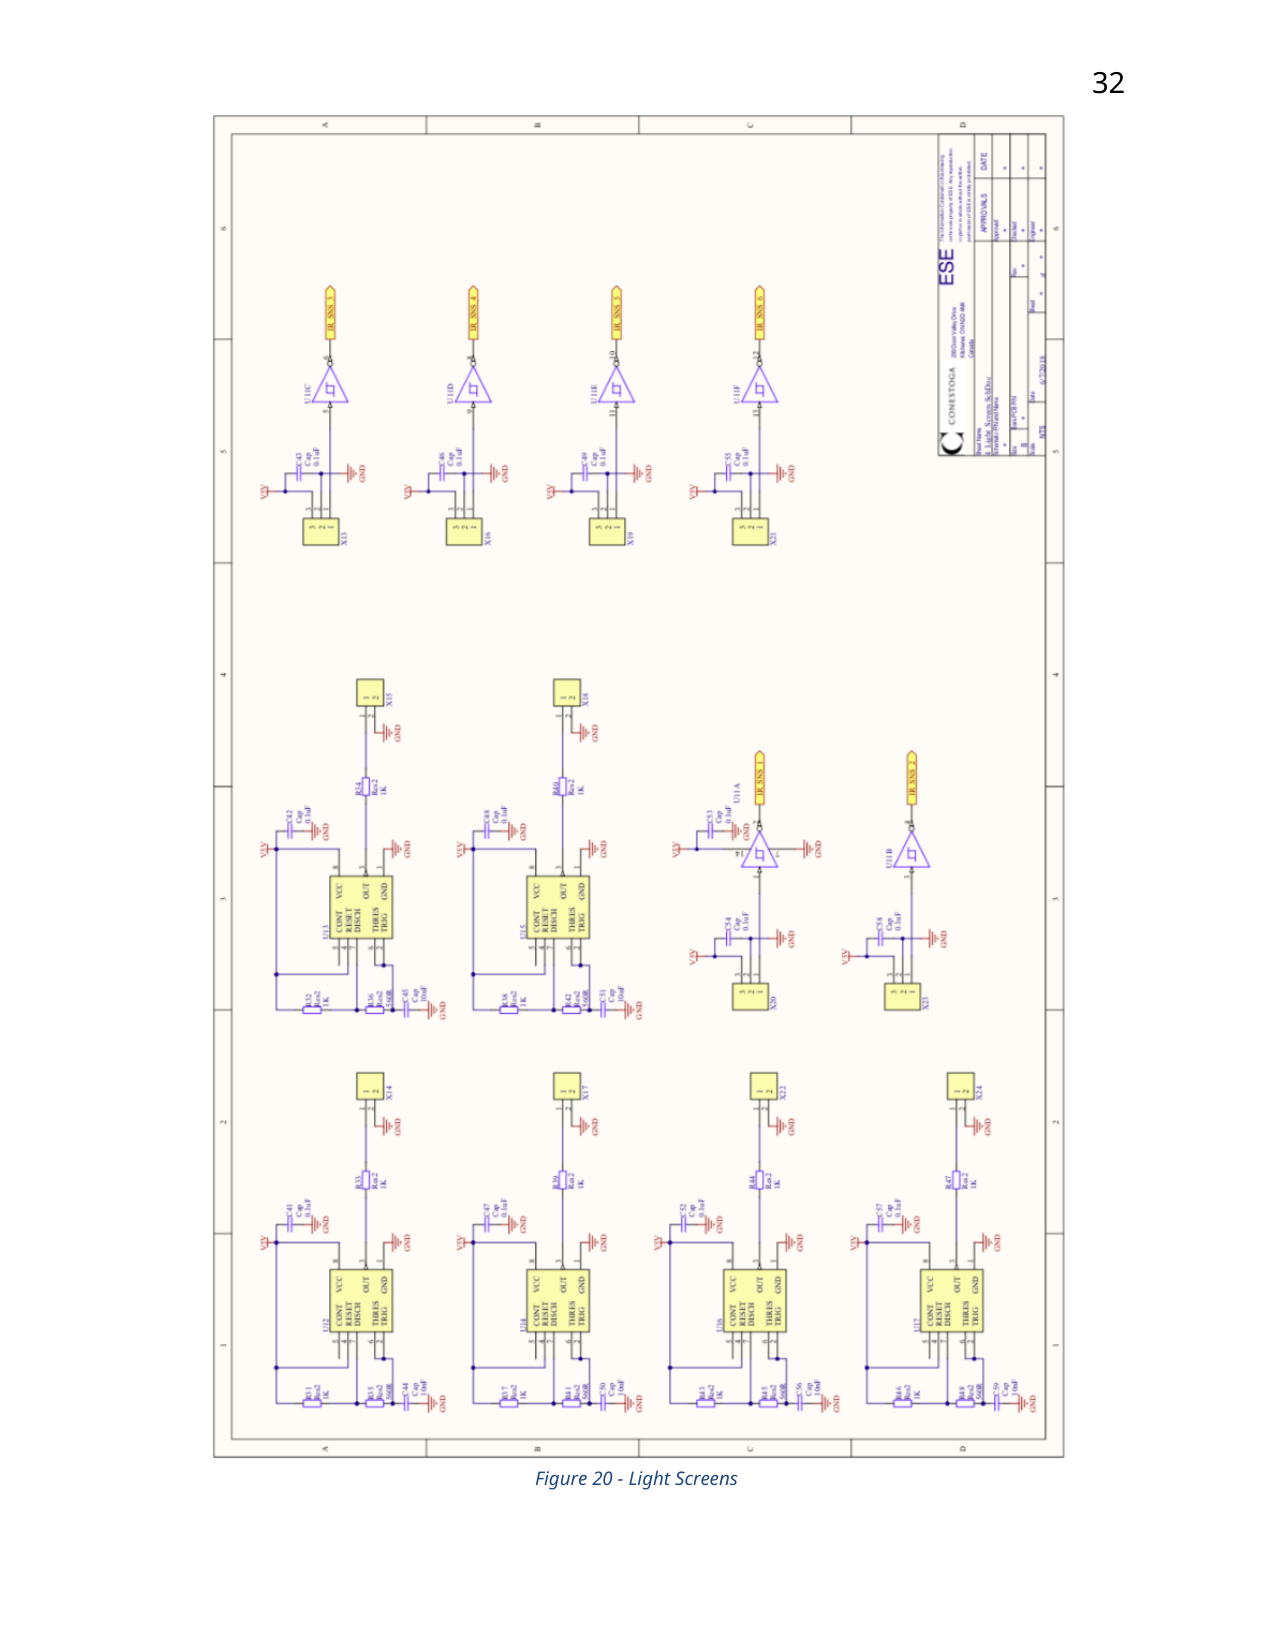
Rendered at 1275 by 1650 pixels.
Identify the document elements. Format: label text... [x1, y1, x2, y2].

picture [211, 116, 1065, 1458]
text Figure 20 - Light Screens [150, 1465, 1125, 1491]
